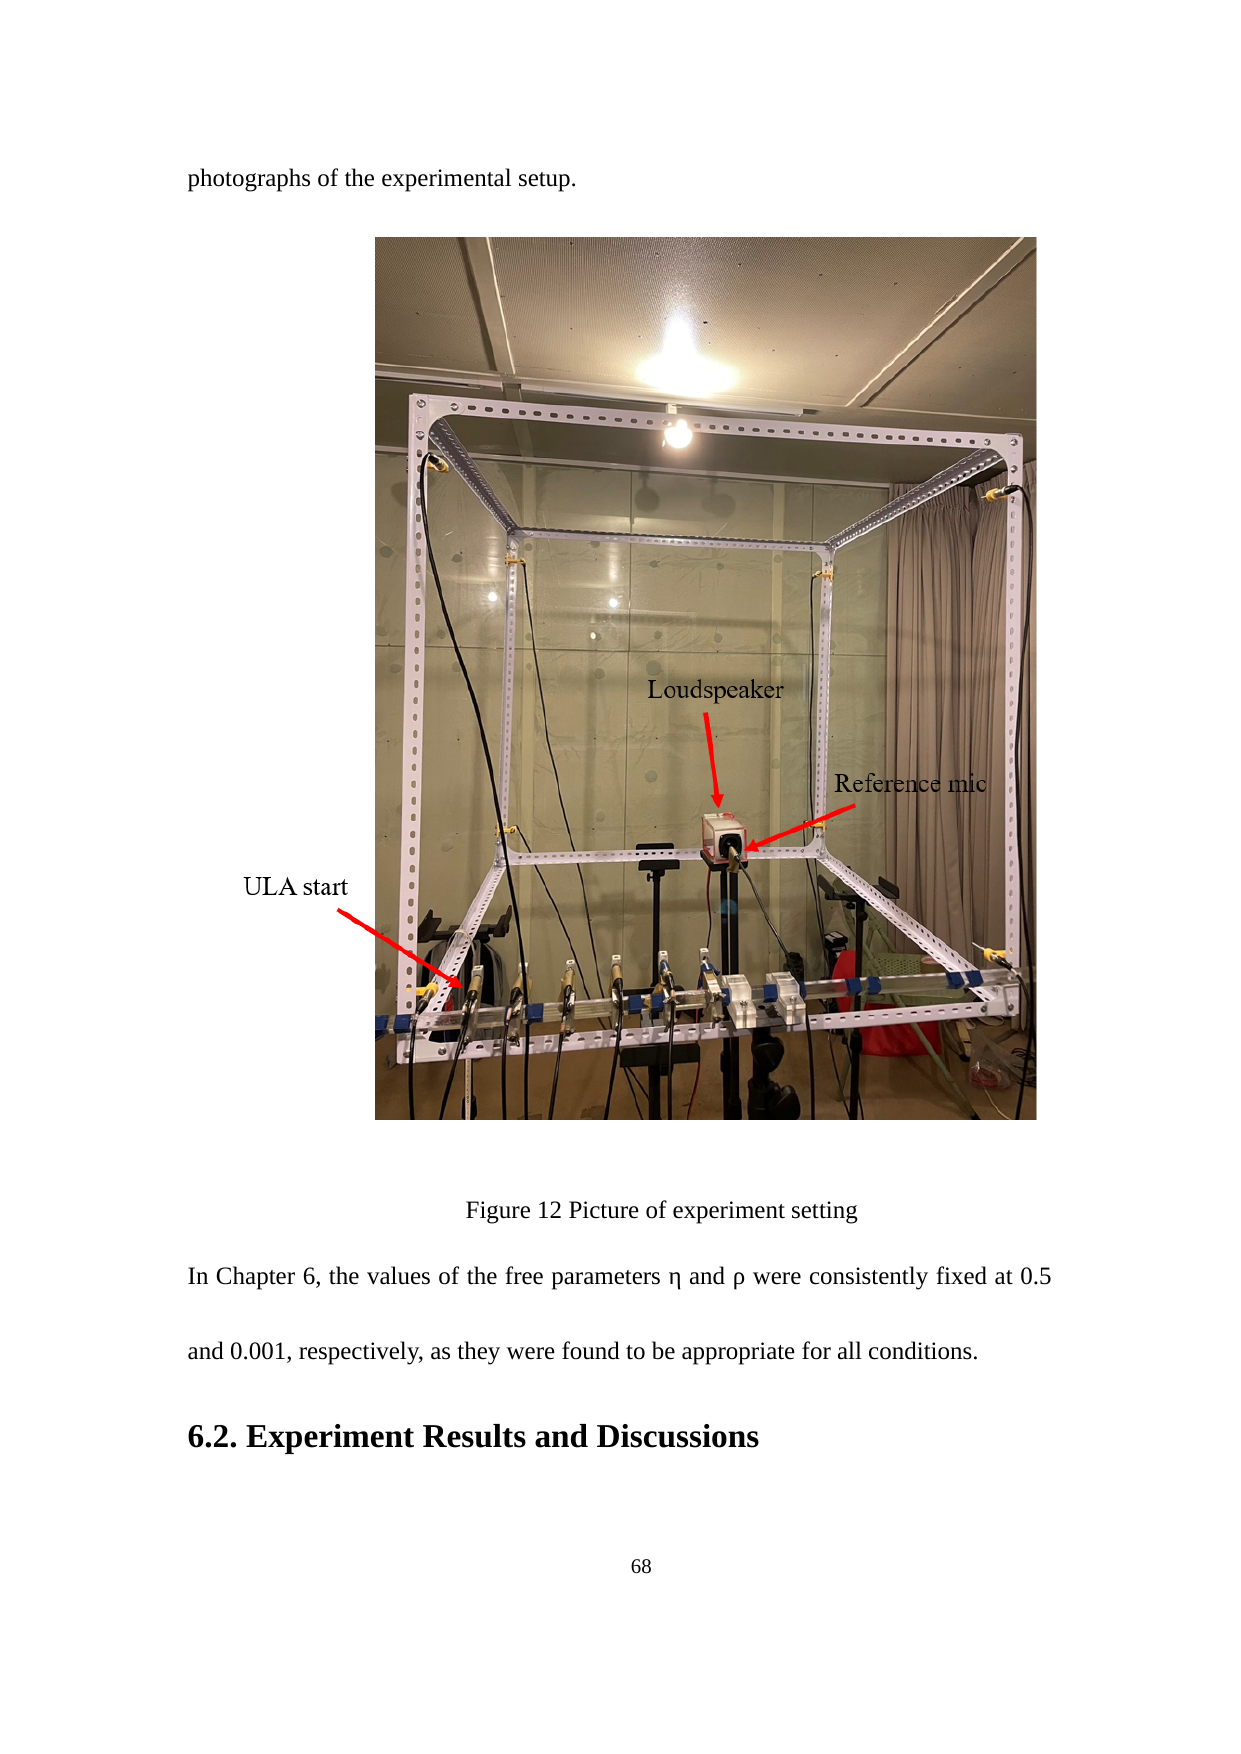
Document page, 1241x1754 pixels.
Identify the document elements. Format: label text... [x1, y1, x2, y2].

text In Chapter 6, the values of the free parameters η and ρ were consistently fixed at 0.5 and 0.001, respectively, as they were found to be appropriate for all conditions. [187, 1257, 1053, 1369]
picture [222, 224, 1088, 1132]
table_header [101, 225, 1209, 1191]
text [187, 158, 1053, 196]
text 6.2. Experiment Results and Discussions [187, 1398, 1053, 1473]
